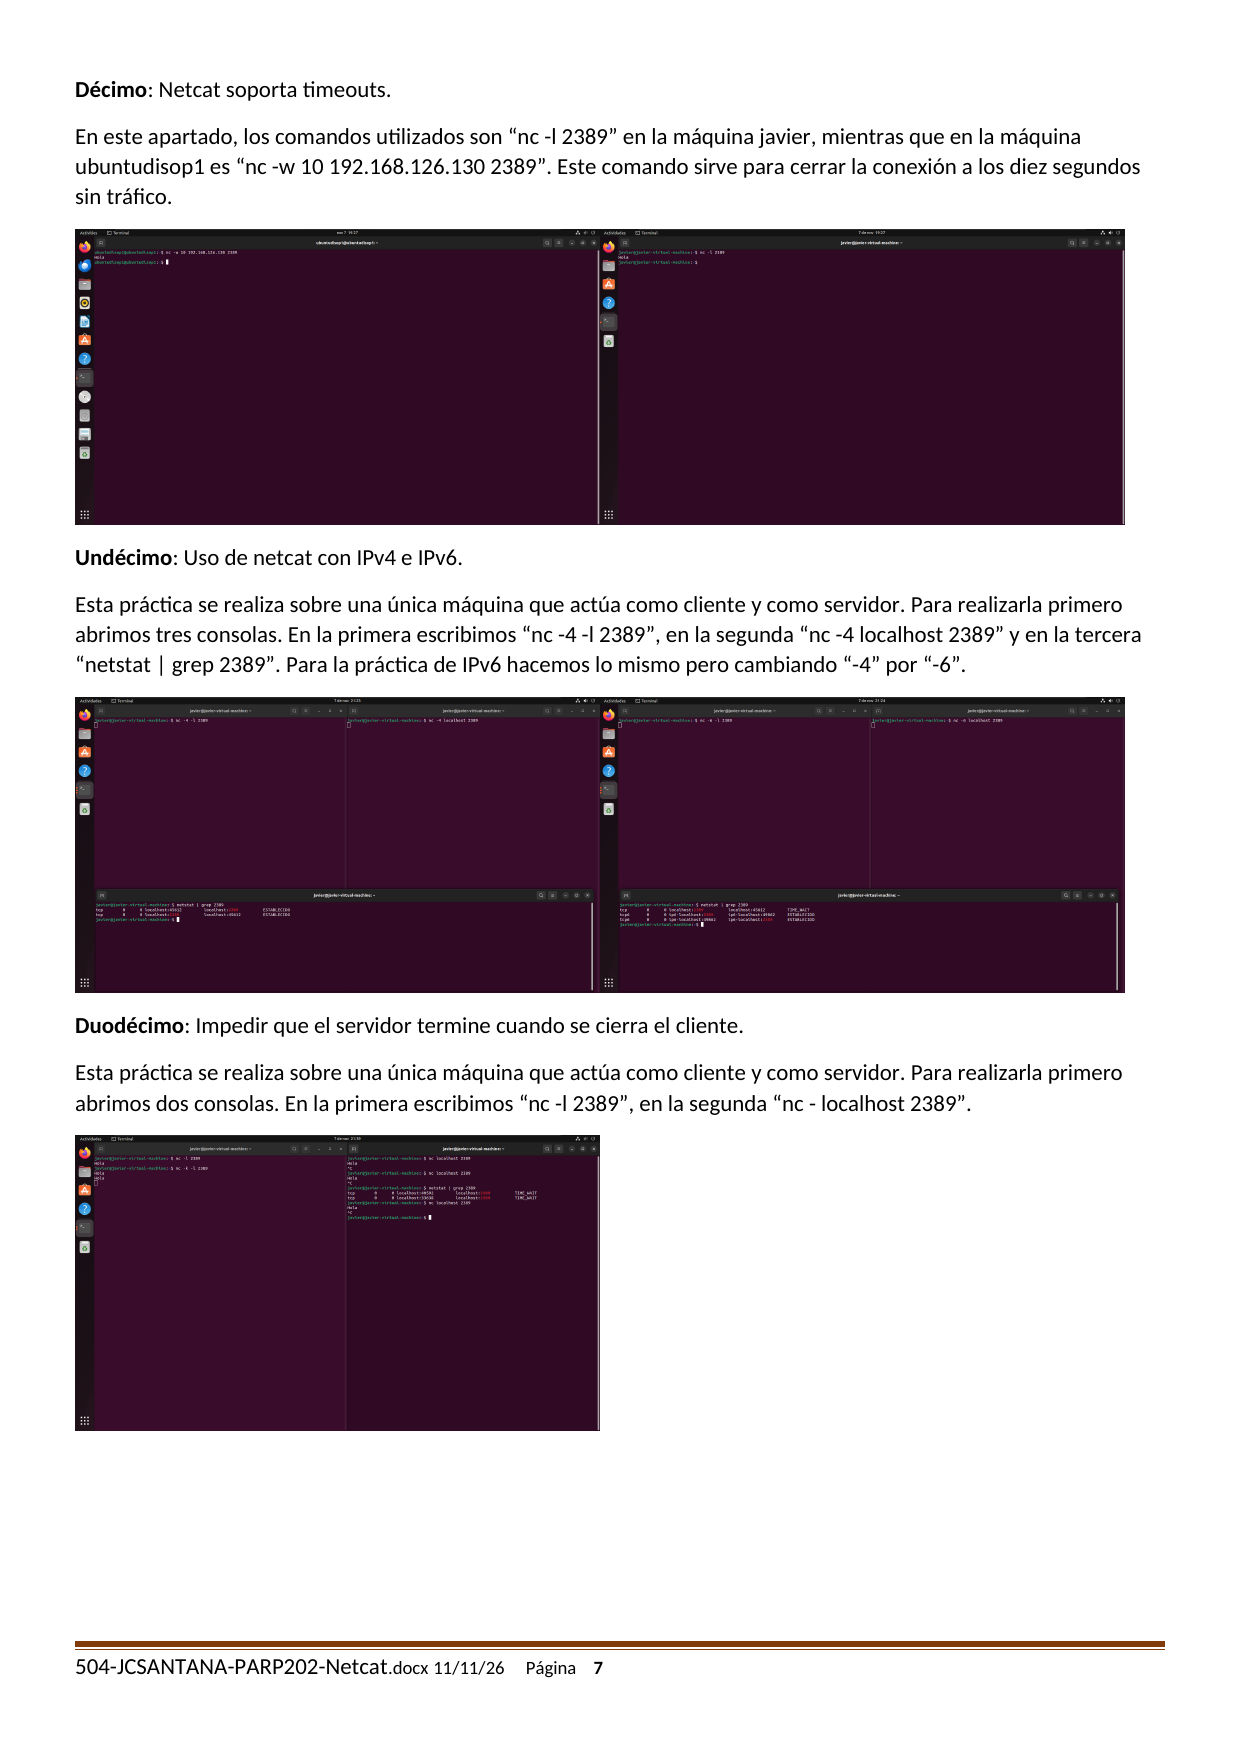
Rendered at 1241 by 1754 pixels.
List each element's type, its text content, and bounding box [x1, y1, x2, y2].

text Esta práctica se realiza sobre una única máquina que actúa como cliente y como servidor. Para realizarla primero abrimos tres consolas. En la primera escribimos “nc -4 -l 2389”, en la segunda “nc -4 localhost 2389” y en la tercera “netstat | grep 2389”. Para la práctica de IPv6 hacemos lo mismo pero cambiando “-4” por “-6”. [75, 590, 1165, 679]
picture [75, 229, 1125, 525]
text Esta práctica se realiza sobre una única máquina que actúa como cliente y como servidor. Para realizarla primero abrimos dos consolas. En la primera escribimos “nc -l 2389”, en la segunda “nc - localhost 2389”. [75, 1058, 1165, 1117]
text Duodécimo: Impedir que el servidor termine cuando se cierra el cliente. [75, 1012, 1165, 1040]
picture [75, 1135, 600, 1431]
text Undécimo: Uso de netcat con IPv4 e IPv6. [75, 543, 1165, 571]
text Décimo: Netcat soporta timeouts. [75, 75, 1165, 103]
text En este apartado, los comandos utilizados son “nc -l 2389” en la máquina javier, mientras que en la máquina ubuntudisop1 es “nc -w 10 192.168.126.130 2389”. Este comando sirve para cerrar la conexión a los diez segundos sin tráfico. [75, 122, 1165, 210]
picture [75, 697, 1125, 993]
